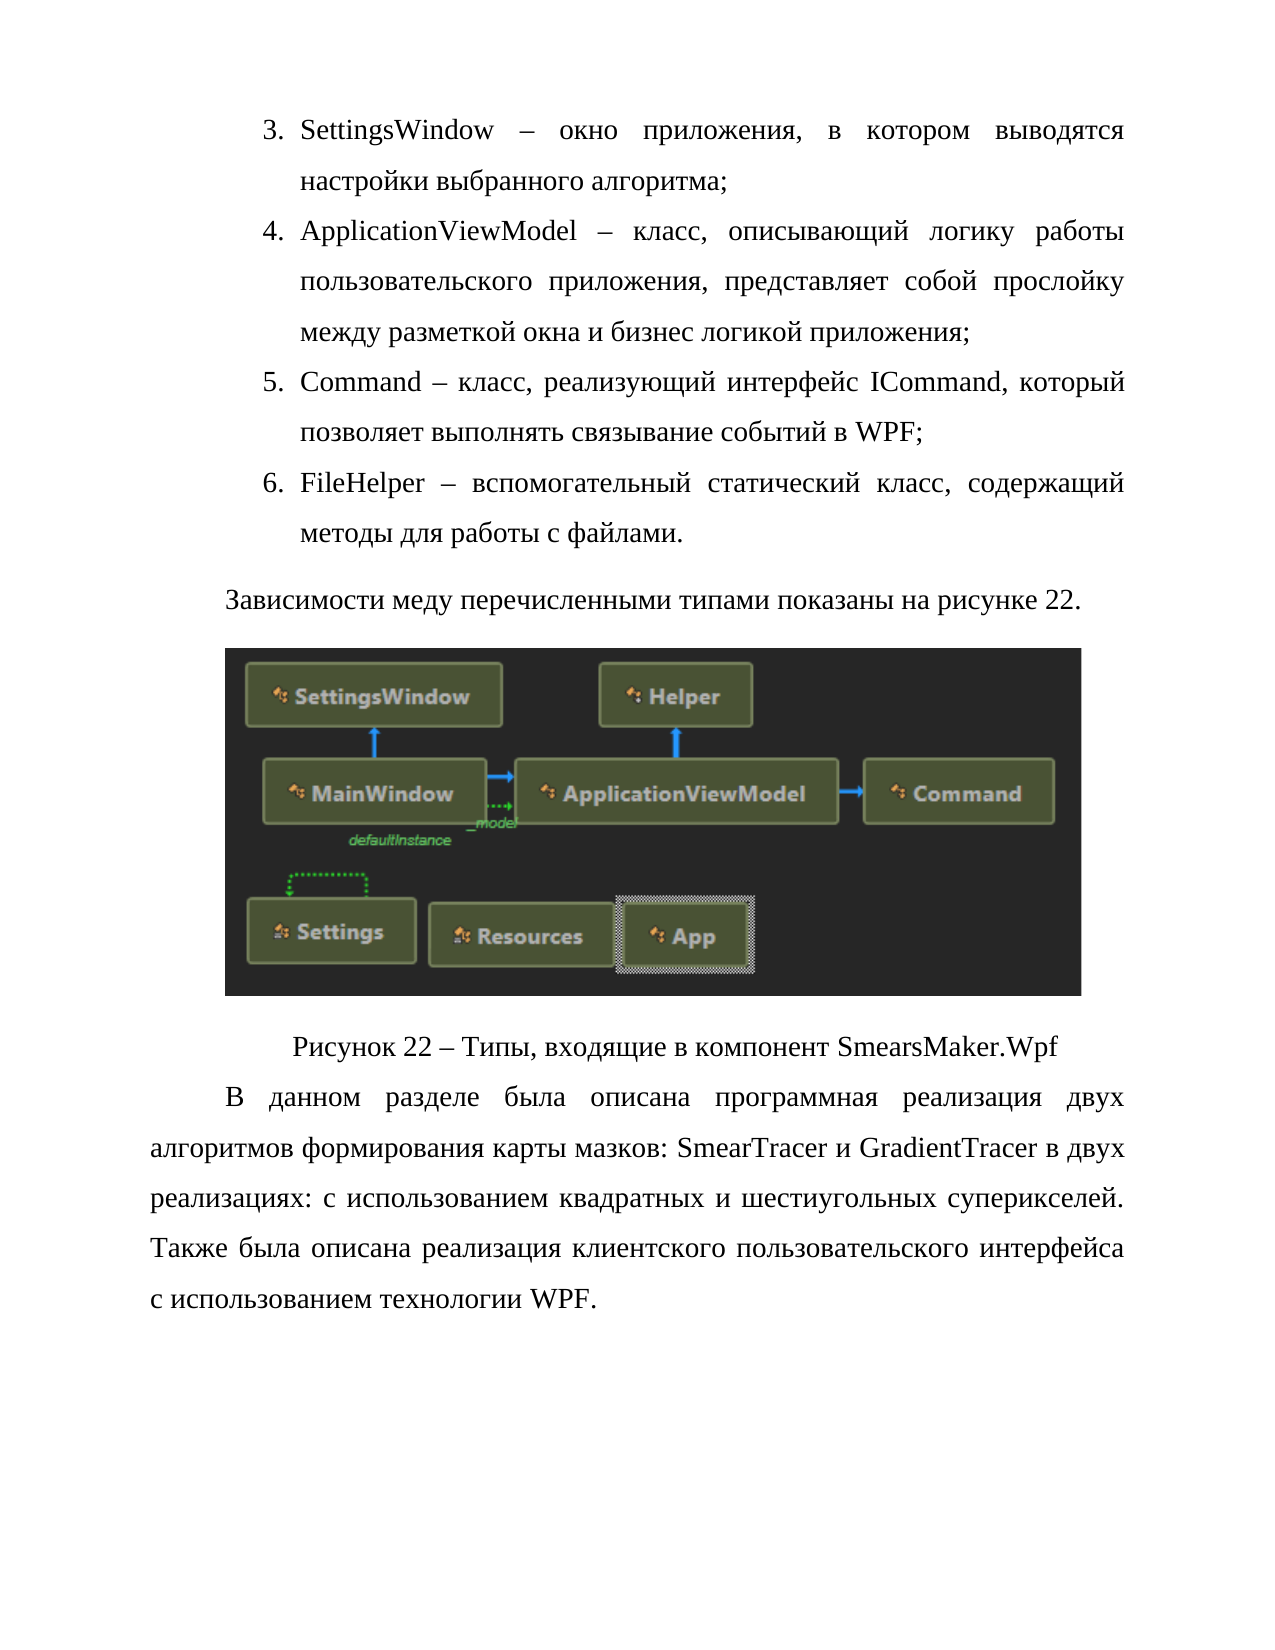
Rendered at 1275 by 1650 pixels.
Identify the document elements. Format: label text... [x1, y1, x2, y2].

list SettingsWindow – окно приложения, в котором выводятся настройки выбранного алгоритма; [262, 112, 1125, 196]
list ApplicationViewModel – класс, описывающий логику работы пользовательского приложения, представляет собой прослойку между разметкой окна и бизнес логикой приложения; [262, 213, 1125, 347]
text Рисунок 22 – Типы, входящие в компонент SmearsMaker.Wpf [150, 1029, 1125, 1063]
text Зависимости меду перечисленными типами показаны на рисунке 22. [150, 582, 1125, 616]
picture [225, 648, 1082, 996]
list Command – класс, реализующий интерфейс ICommand, который позволяет выполнять связывание событий в WPF; [262, 364, 1125, 448]
text В данном разделе была описана программная реализация двух алгоритмов формирования карты мазков: SmearTracer и GradientTracer в двух реализациях: с использованием квадратных и шестиугольных суперикселей. Также была описана реализация клиентского пользовательского интерфейса с использованием технологии WPF. [150, 1079, 1125, 1314]
list FileHelper – вспомогательный статический класс, содержащий методы для работы с файлами. [262, 465, 1125, 548]
